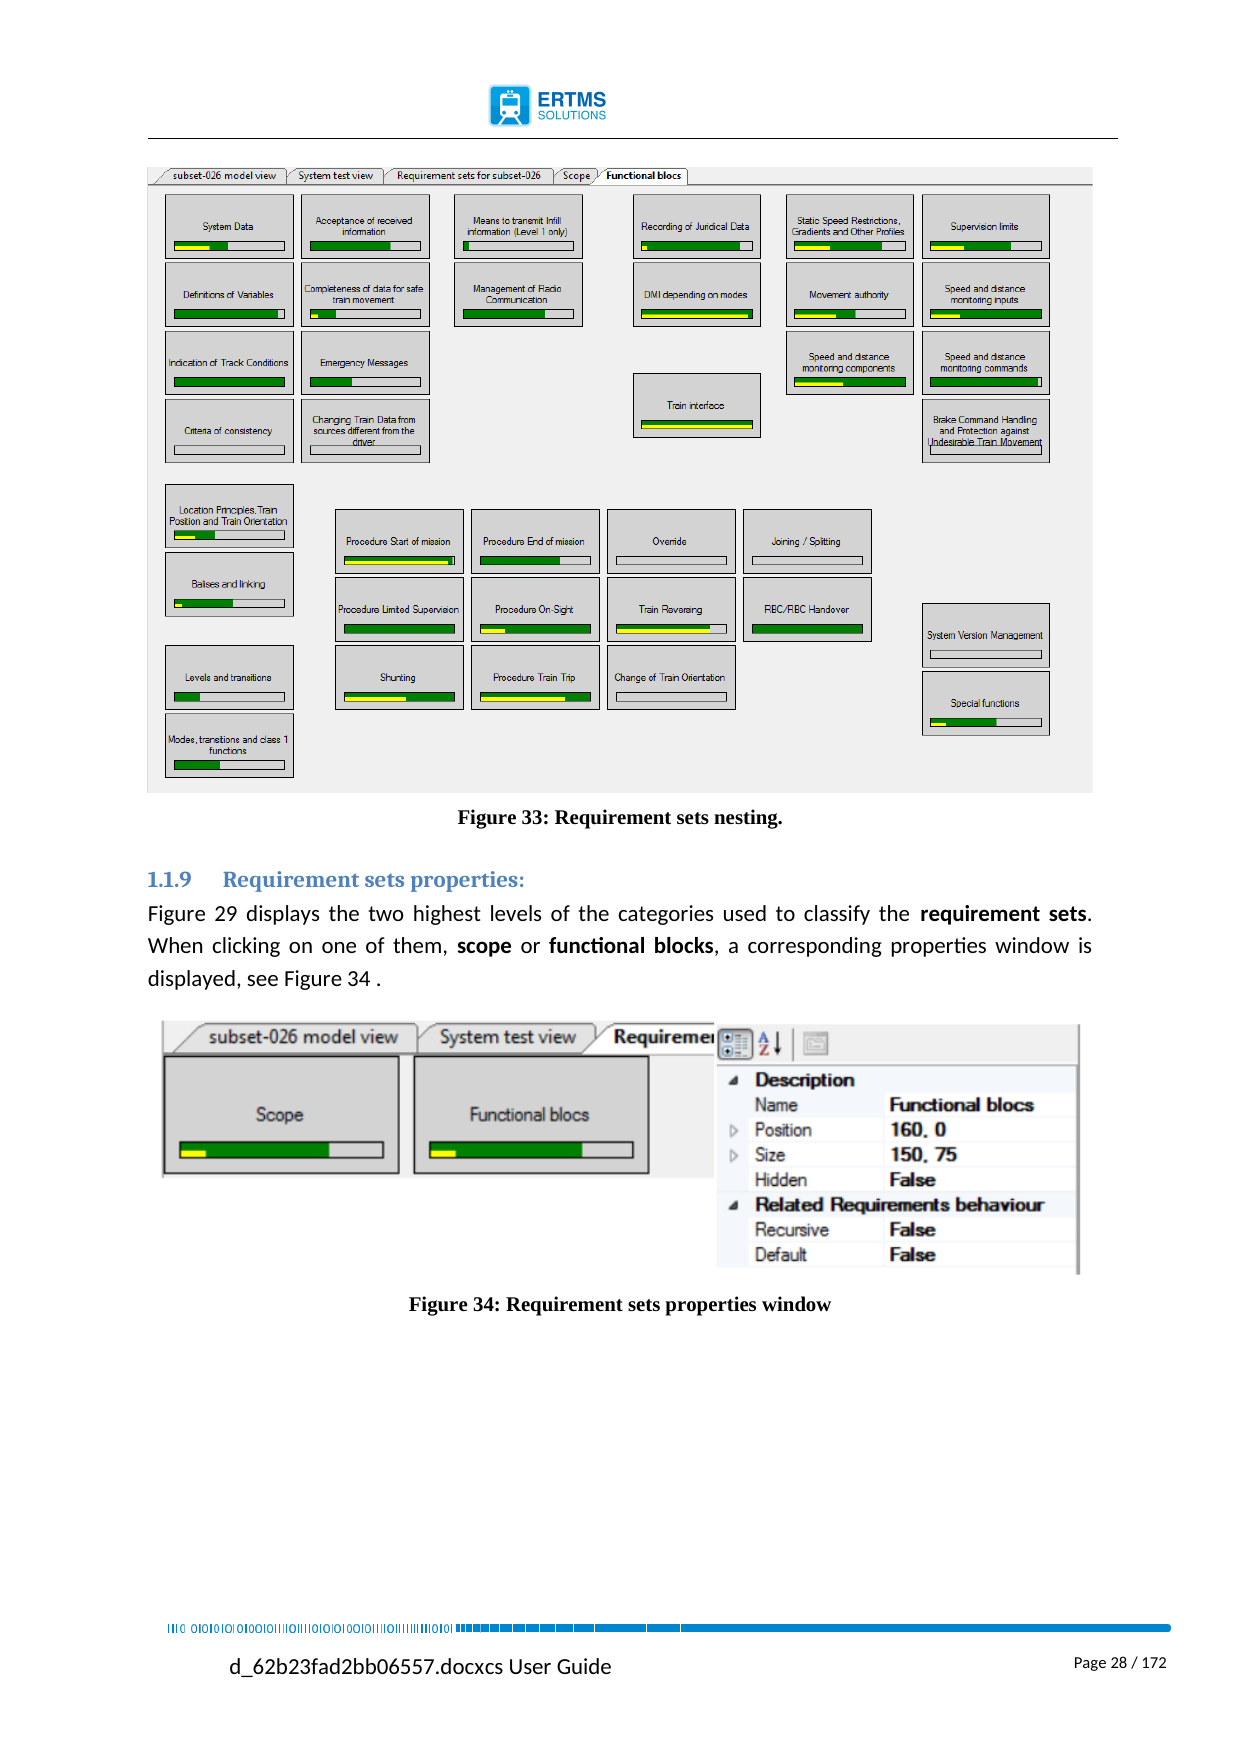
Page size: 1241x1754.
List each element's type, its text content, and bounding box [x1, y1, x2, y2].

picture [477, 73, 617, 138]
picture [167, 1624, 1171, 1633]
picture [147, 167, 1093, 793]
text Figure 34: Requirement sets properties window [148, 1292, 1093, 1316]
subtitle Requirement sets properties: [148, 867, 1093, 893]
text Figure 33: Requirement sets nesting. [148, 805, 1093, 829]
text Figure 29 displays the two highest levels of the categories used to classify the requirement sets. When clicking on one of them, scope or functional blocks, a corresponding properties window is displayed, see Figure 34 . [148, 899, 1093, 992]
